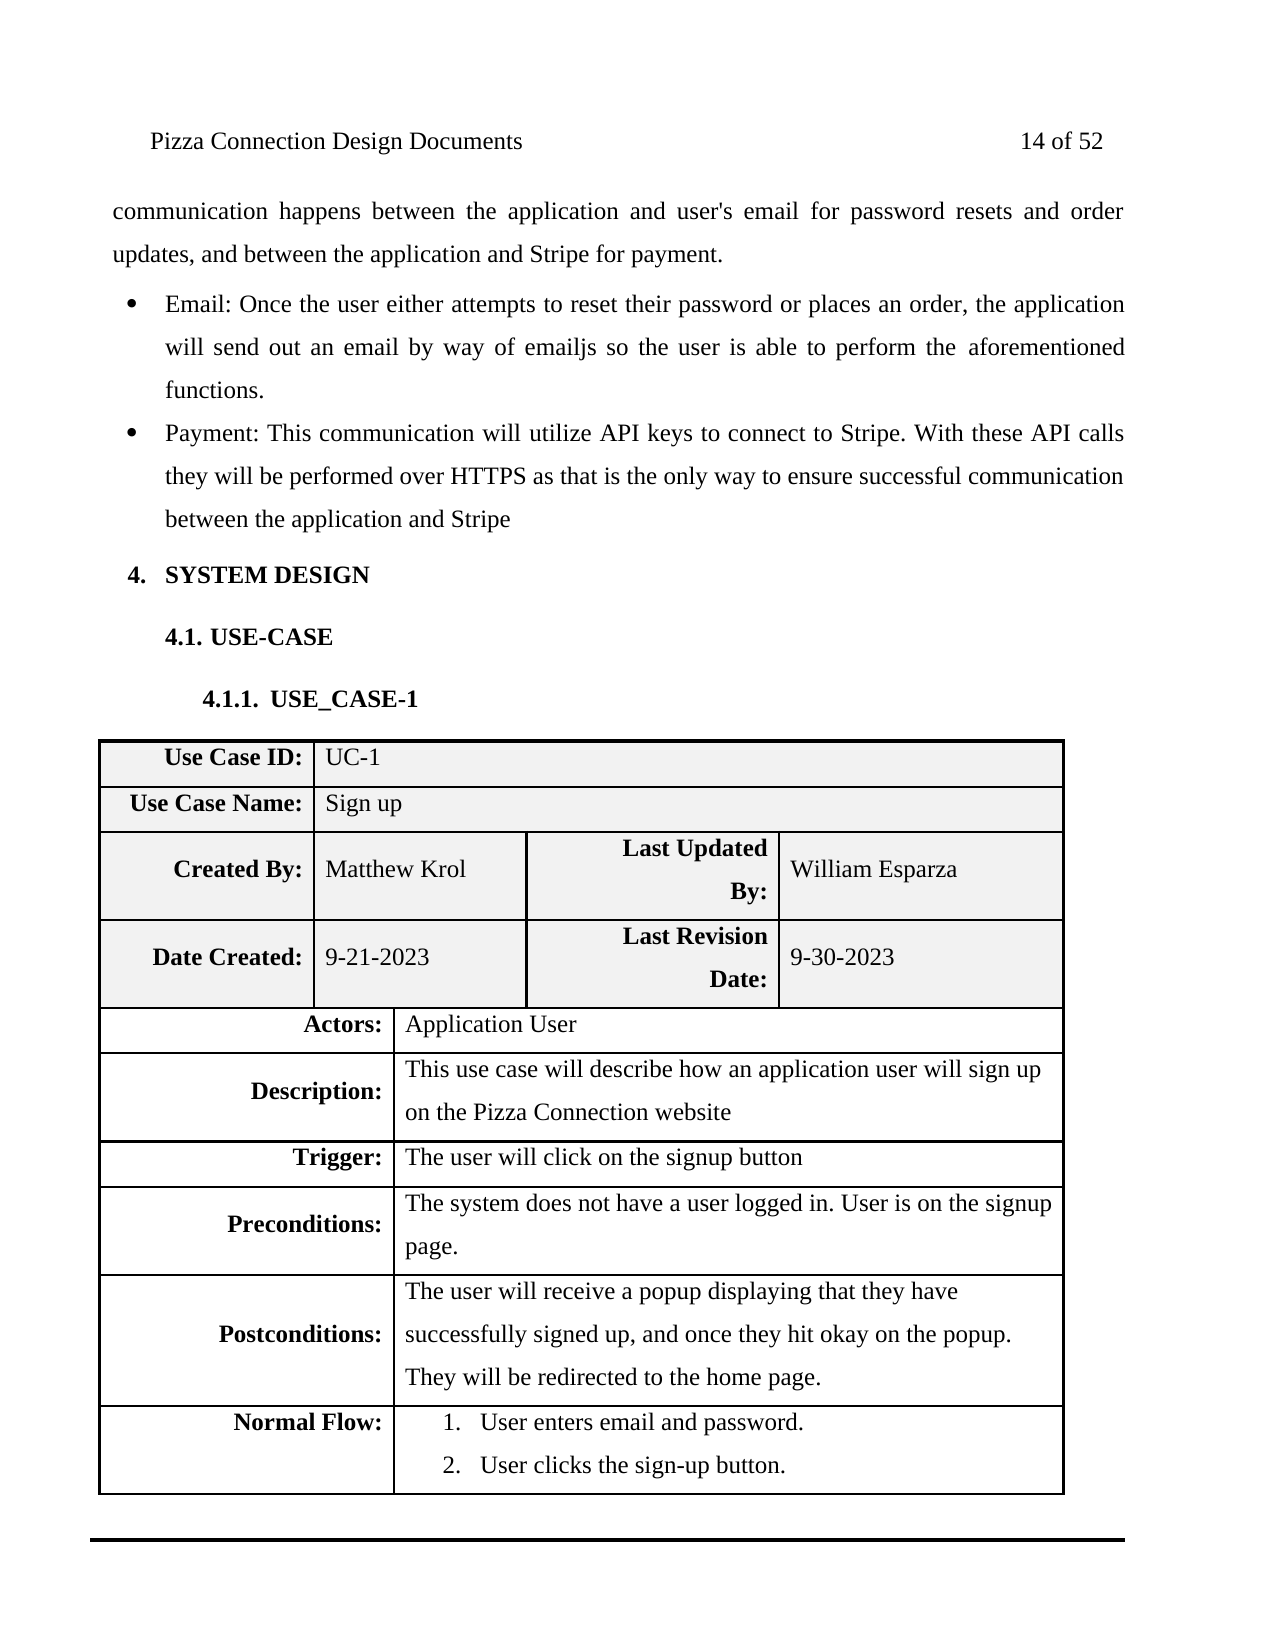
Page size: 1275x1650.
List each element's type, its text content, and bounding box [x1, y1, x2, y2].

table_cell 9-30-2023 [780, 921, 1062, 1007]
table_cell Last Revision Date: [528, 921, 778, 1007]
subtitle USE-CASE [165, 622, 1125, 651]
table_header Use Case ID: [101, 743, 313, 786]
table_cell Last Updated By: [528, 833, 778, 919]
table_cell Preconditions: [101, 1188, 393, 1274]
table_cell Date Created: [101, 921, 313, 1007]
subtitle System Design [127, 560, 1125, 589]
table_cell Created By: [101, 833, 313, 919]
table_cell Postconditions: [101, 1276, 393, 1405]
table_cell Description: [101, 1054, 393, 1140]
table_cell The system does not have a user logged in. User is on the signup page. [395, 1188, 1062, 1274]
table_cell The user will click on the signup button [395, 1143, 1062, 1186]
table_cell Use Case Name: [101, 788, 313, 831]
table_cell This use case will describe how an application user will sign up on the Pizza Connection website [395, 1054, 1062, 1140]
table_cell Trigger: [101, 1143, 393, 1186]
table_cell Application User [395, 1009, 1062, 1052]
list Payment: This communication will utilize API keys to connect to Stripe. With these API calls they will be performed over HTTPS as that is the only way to ensure successful communication between the application and Stripe [127, 418, 1125, 533]
table_cell Sign up [315, 788, 1062, 831]
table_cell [395, 1407, 1062, 1493]
table_cell Actors: [101, 1009, 393, 1052]
table_cell Matthew Krol [315, 833, 525, 919]
table_cell 9-21-2023 [315, 921, 525, 1007]
subtitle USE_CASE-1 [202, 684, 1125, 712]
list Email: Once the user either attempts to reset their password or places an order, the application will send out an email by way of emailjs so the user is able to perform the aforementioned functions. [127, 289, 1125, 404]
table_cell William Esparza [780, 833, 1062, 919]
table_cell The user will receive a popup displaying that they have successfully signed up, and once they hit okay on the popup. They will be redirected to the home page. [395, 1276, 1062, 1405]
table_cell Normal Flow: [101, 1407, 393, 1493]
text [112, 196, 1125, 268]
table_header UC-1 [315, 743, 1062, 786]
